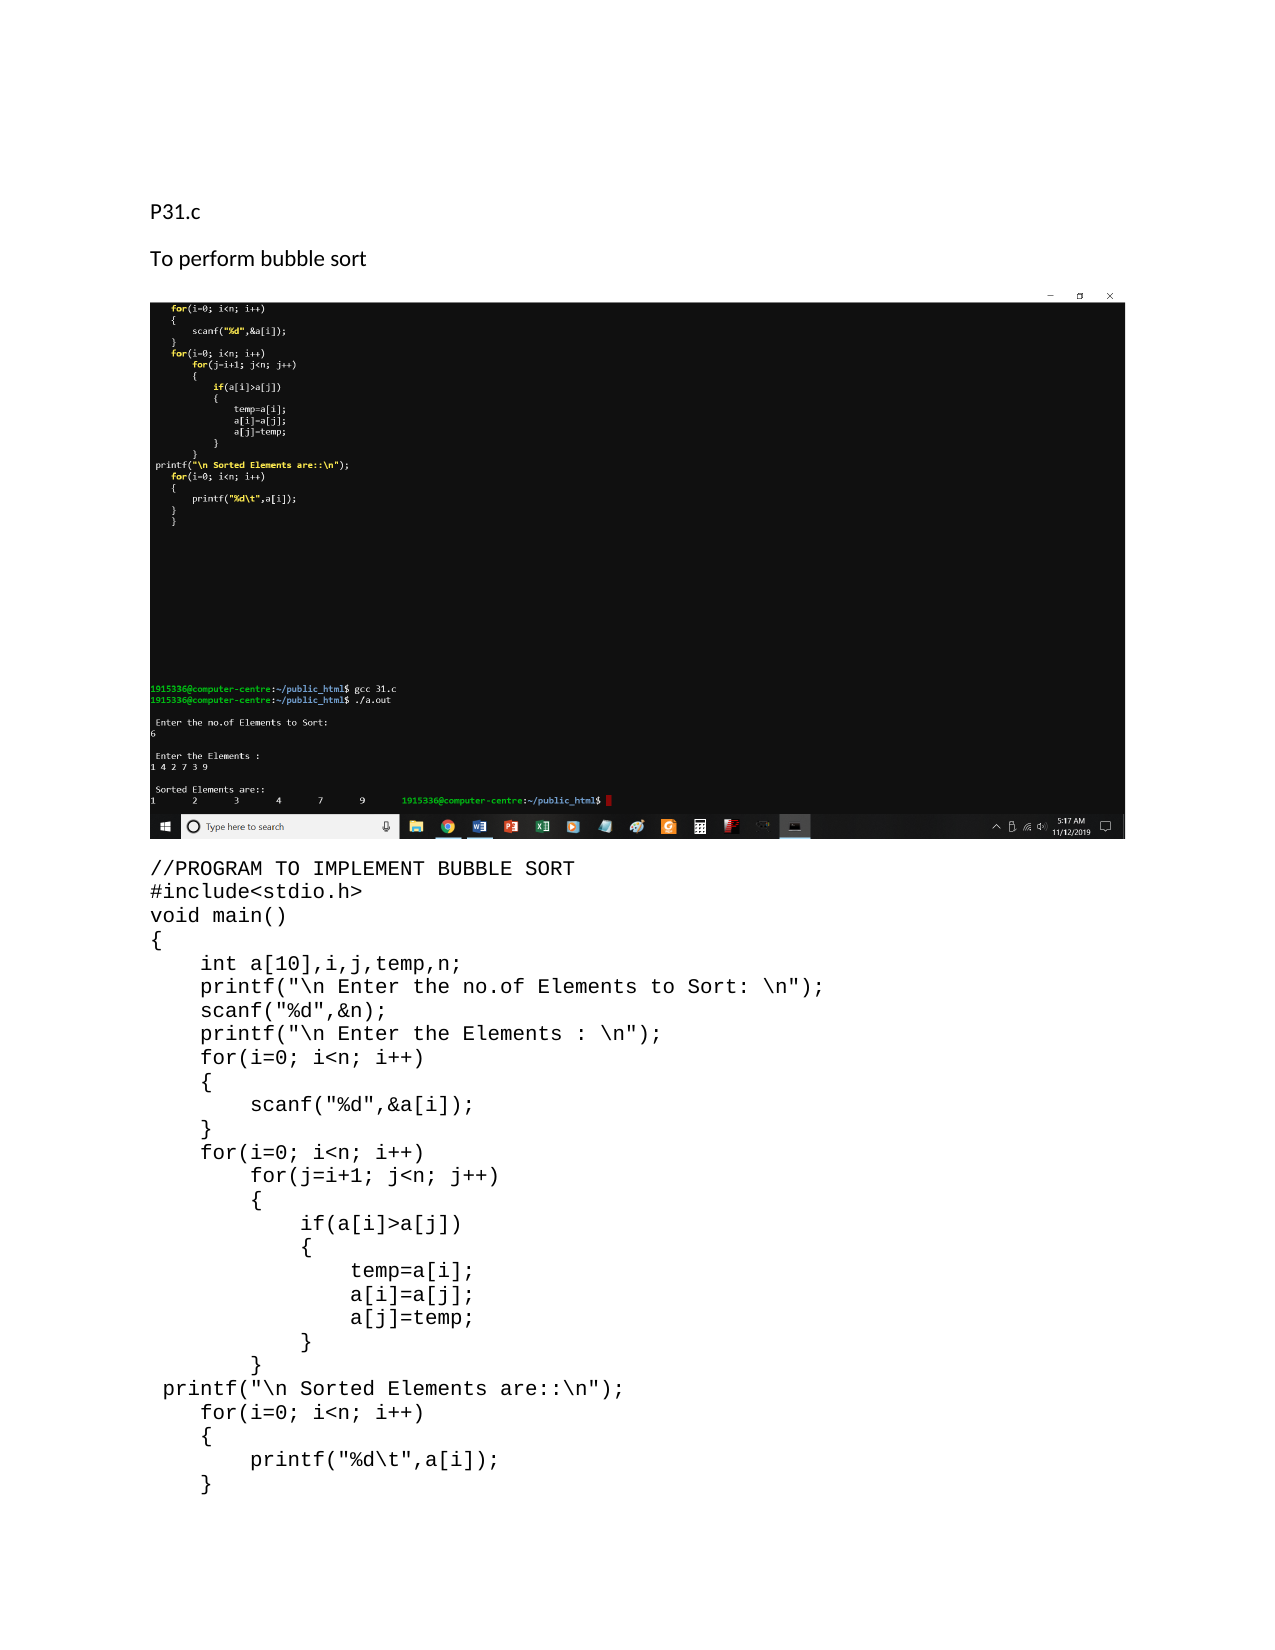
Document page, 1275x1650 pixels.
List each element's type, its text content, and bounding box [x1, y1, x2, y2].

text } [150, 1354, 1125, 1378]
text void main() [150, 905, 1125, 929]
text temp=a[i]; [150, 1260, 1125, 1283]
text a[i]=a[j]; [150, 1283, 1125, 1307]
text { [150, 1425, 1125, 1449]
text for(i=0; i<n; i++) [150, 1047, 1125, 1071]
text { [150, 1189, 1125, 1213]
text { [150, 1071, 1125, 1094]
text P31.c [150, 197, 1125, 225]
text To perform bubble sort [150, 244, 1125, 272]
text { [150, 929, 1125, 952]
text } [150, 1473, 1125, 1496]
text printf("\n Enter the Elements : \n"); [150, 1023, 1125, 1047]
text scanf("%d",&a[i]); [150, 1094, 1125, 1118]
picture [150, 290, 1125, 839]
text } [150, 1118, 1125, 1142]
text printf("%d\t",a[i]); [150, 1449, 1125, 1473]
text int a[10],i,j,temp,n; [150, 952, 1125, 976]
text for(i=0; i<n; i++) [150, 1402, 1125, 1425]
text scanf("%d",&n); [150, 1000, 1125, 1023]
text a[j]=temp; [150, 1307, 1125, 1331]
text //PROGRAM TO IMPLEMENT BUBBLE SORT [150, 858, 1125, 882]
text #include<stdio.h> [150, 882, 1125, 905]
text { [150, 1236, 1125, 1260]
text if(a[i]>a[j]) [150, 1213, 1125, 1236]
text } [150, 1331, 1125, 1354]
text printf("\n Sorted Elements are::\n"); [150, 1378, 1125, 1402]
text for(j=i+1; j<n; j++) [150, 1165, 1125, 1189]
text for(i=0; i<n; i++) [150, 1142, 1125, 1165]
text printf("\n Enter the no.of Elements to Sort: \n"); [150, 976, 1125, 1000]
